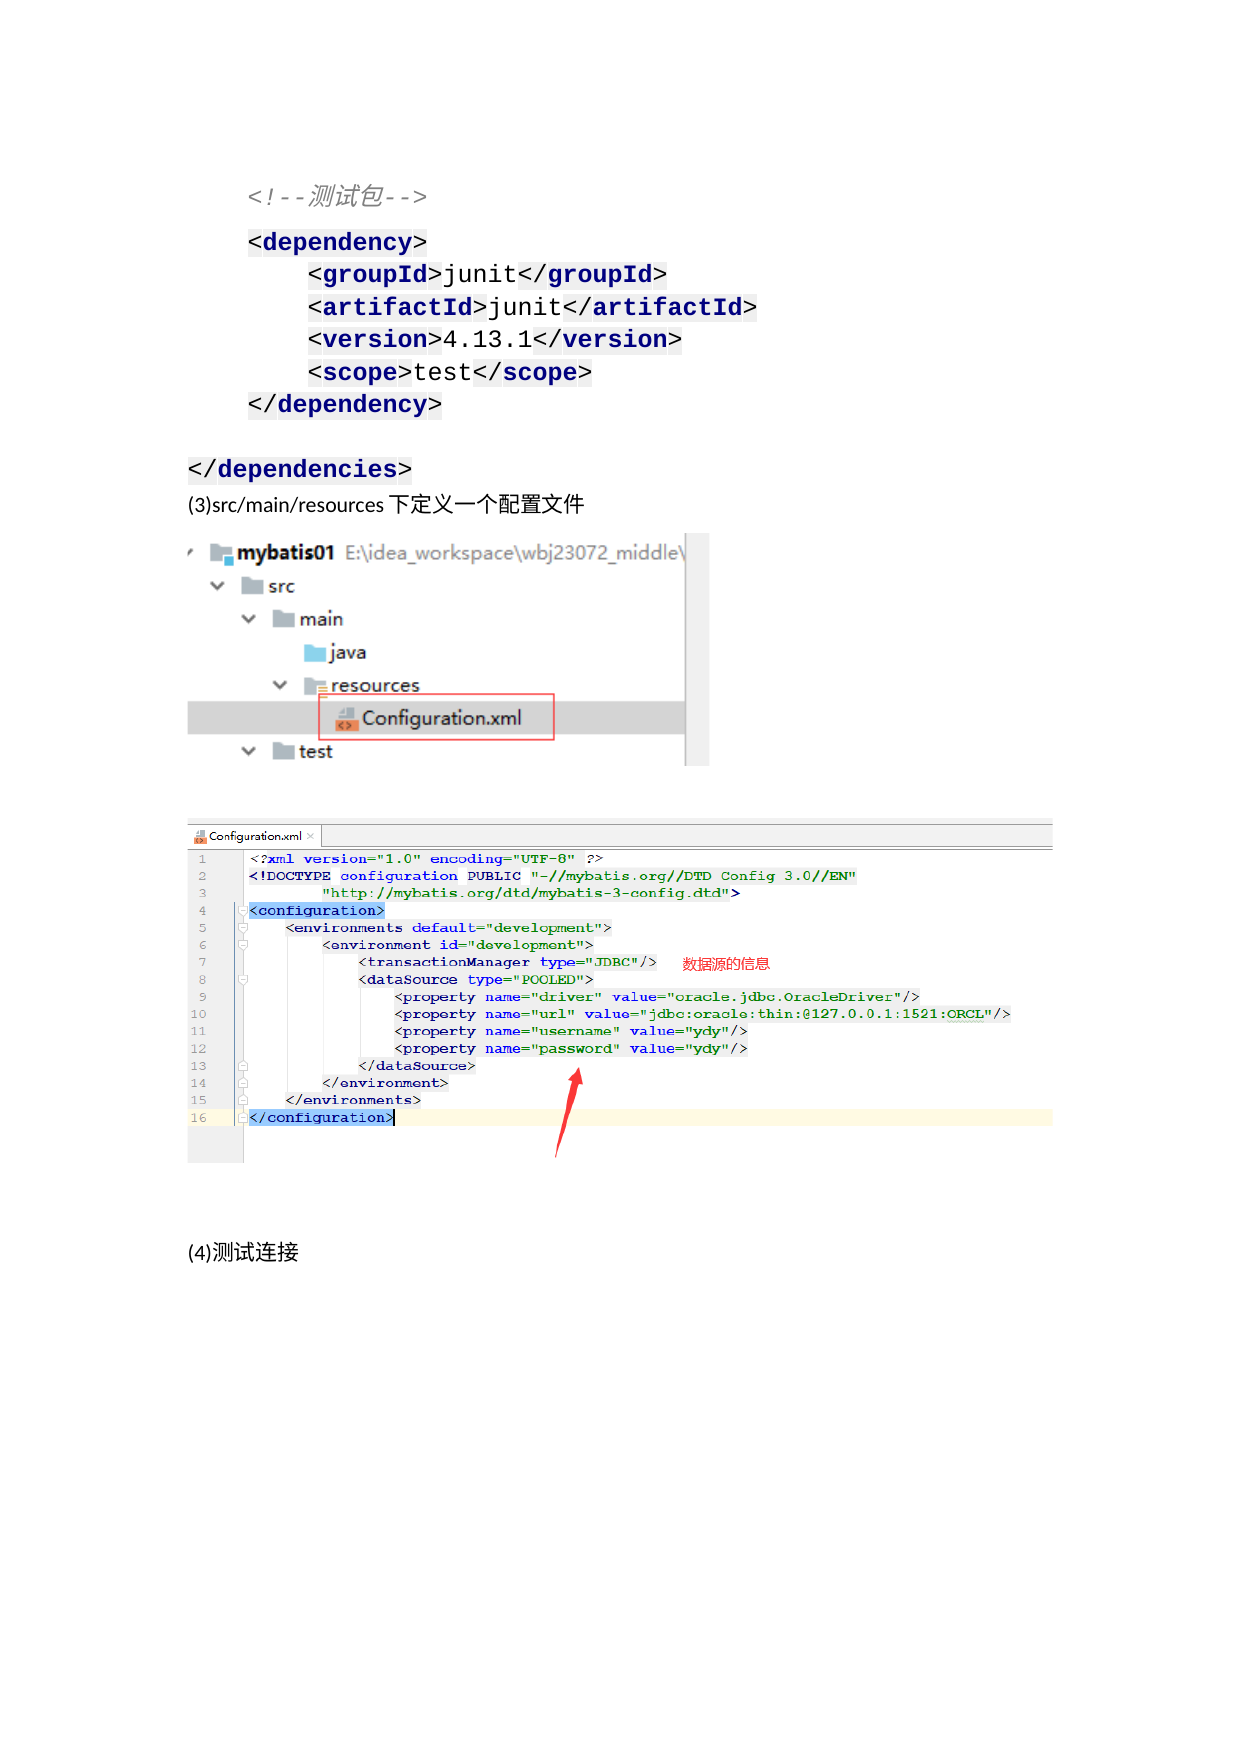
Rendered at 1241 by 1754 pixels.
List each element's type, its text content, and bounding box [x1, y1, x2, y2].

picture [187, 818, 1053, 1163]
text (4)测试连接 [187, 1234, 1053, 1267]
text (3)src/main/resources下定义一个配置文件 [187, 487, 1053, 519]
picture [187, 533, 710, 766]
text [187, 162, 1053, 487]
